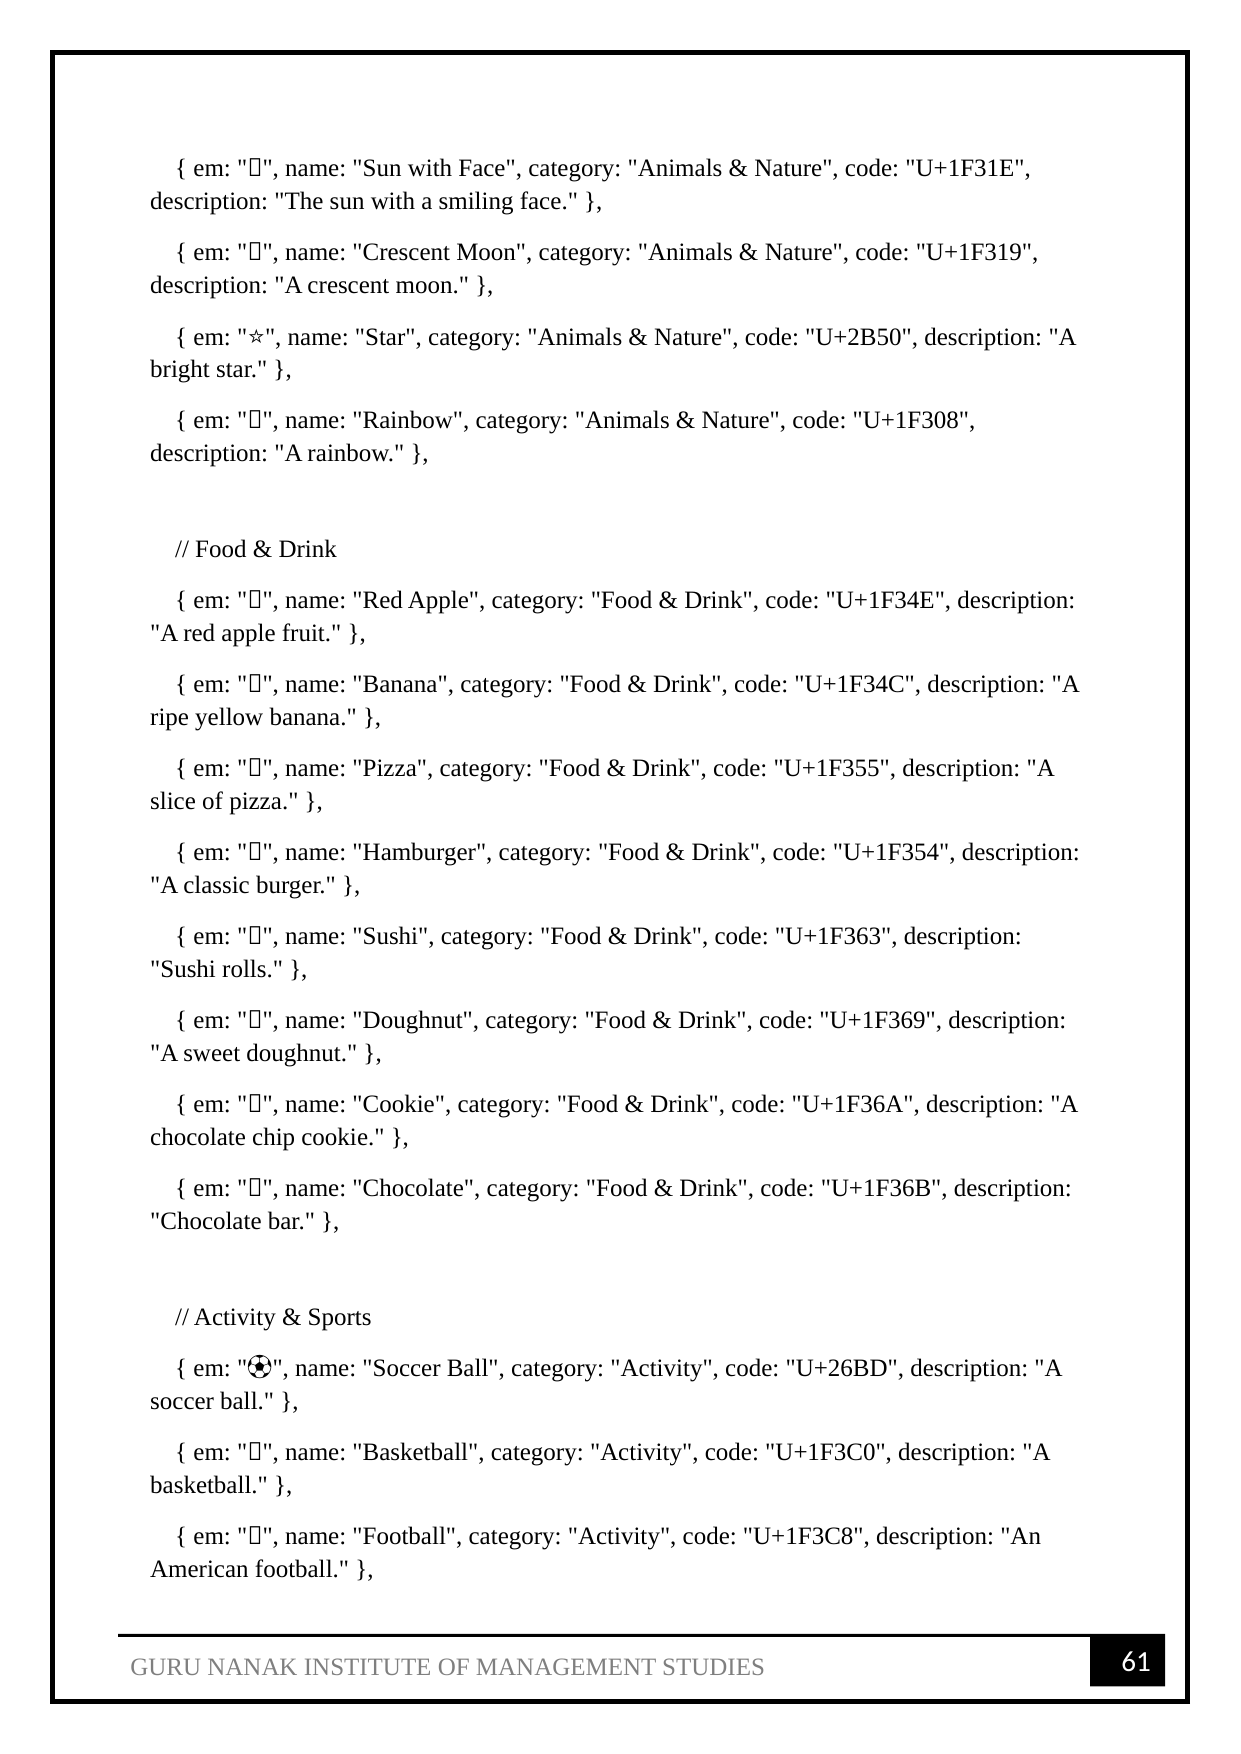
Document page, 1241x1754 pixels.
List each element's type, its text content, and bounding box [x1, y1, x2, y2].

text { em: "🌞", name: "Sun with Face", category: "Animals & Nature", code: "U+1F31E", description: "The sun with a smiling face." }, [150, 150, 1090, 215]
text // Activity & Sports [150, 1302, 1090, 1331]
text { em: "🍫", name: "Chocolate", category: "Food & Drink", code: "U+1F36B", description: "Chocolate bar." }, [150, 1170, 1090, 1235]
text { em: "🍔", name: "Hamburger", category: "Food & Drink", code: "U+1F354", description: "A classic burger." }, [150, 834, 1090, 899]
text // Food & Drink [150, 534, 1090, 563]
text { em: "⚽", name: "Soccer Ball", category: "Activity", code: "U+26BD", description: "A soccer ball." }, [150, 1349, 1090, 1415]
text { em: "🍎", name: "Red Apple", category: "Food & Drink", code: "U+1F34E", description: "A red apple fruit." }, [150, 582, 1090, 647]
text { em: "🍌", name: "Banana", category: "Food & Drink", code: "U+1F34C", description: "A ripe yellow banana." }, [150, 666, 1090, 731]
text { em: "🍣", name: "Sushi", category: "Food & Drink", code: "U+1F363", description: "Sushi rolls." }, [150, 918, 1090, 983]
text { em: "⭐", name: "Star", category: "Animals & Nature", code: "U+2B50", description: "A bright star." }, [150, 318, 1090, 383]
text { em: "🏀", name: "Basketball", category: "Activity", code: "U+1F3C0", description: "A basketball." }, [150, 1434, 1090, 1499]
text { em: "🍪", name: "Cookie", category: "Food & Drink", code: "U+1F36A", description: "A chocolate chip cookie." }, [150, 1086, 1090, 1151]
text { em: "🌈", name: "Rainbow", category: "Animals & Nature", code: "U+1F308", description: "A rainbow." }, [150, 402, 1090, 467]
text { em: "🏈", name: "Football", category: "Activity", code: "U+1F3C8", description: "An American football." }, [150, 1518, 1090, 1583]
text { em: "🍕", name: "Pizza", category: "Food & Drink", code: "U+1F355", description: "A slice of pizza." }, [150, 750, 1090, 815]
text { em: "🌙", name: "Crescent Moon", category: "Animals & Nature", code: "U+1F319", description: "A crescent moon." }, [150, 234, 1090, 299]
text { em: "🍩", name: "Doughnut", category: "Food & Drink", code: "U+1F369", description: "A sweet doughnut." }, [150, 1002, 1090, 1067]
